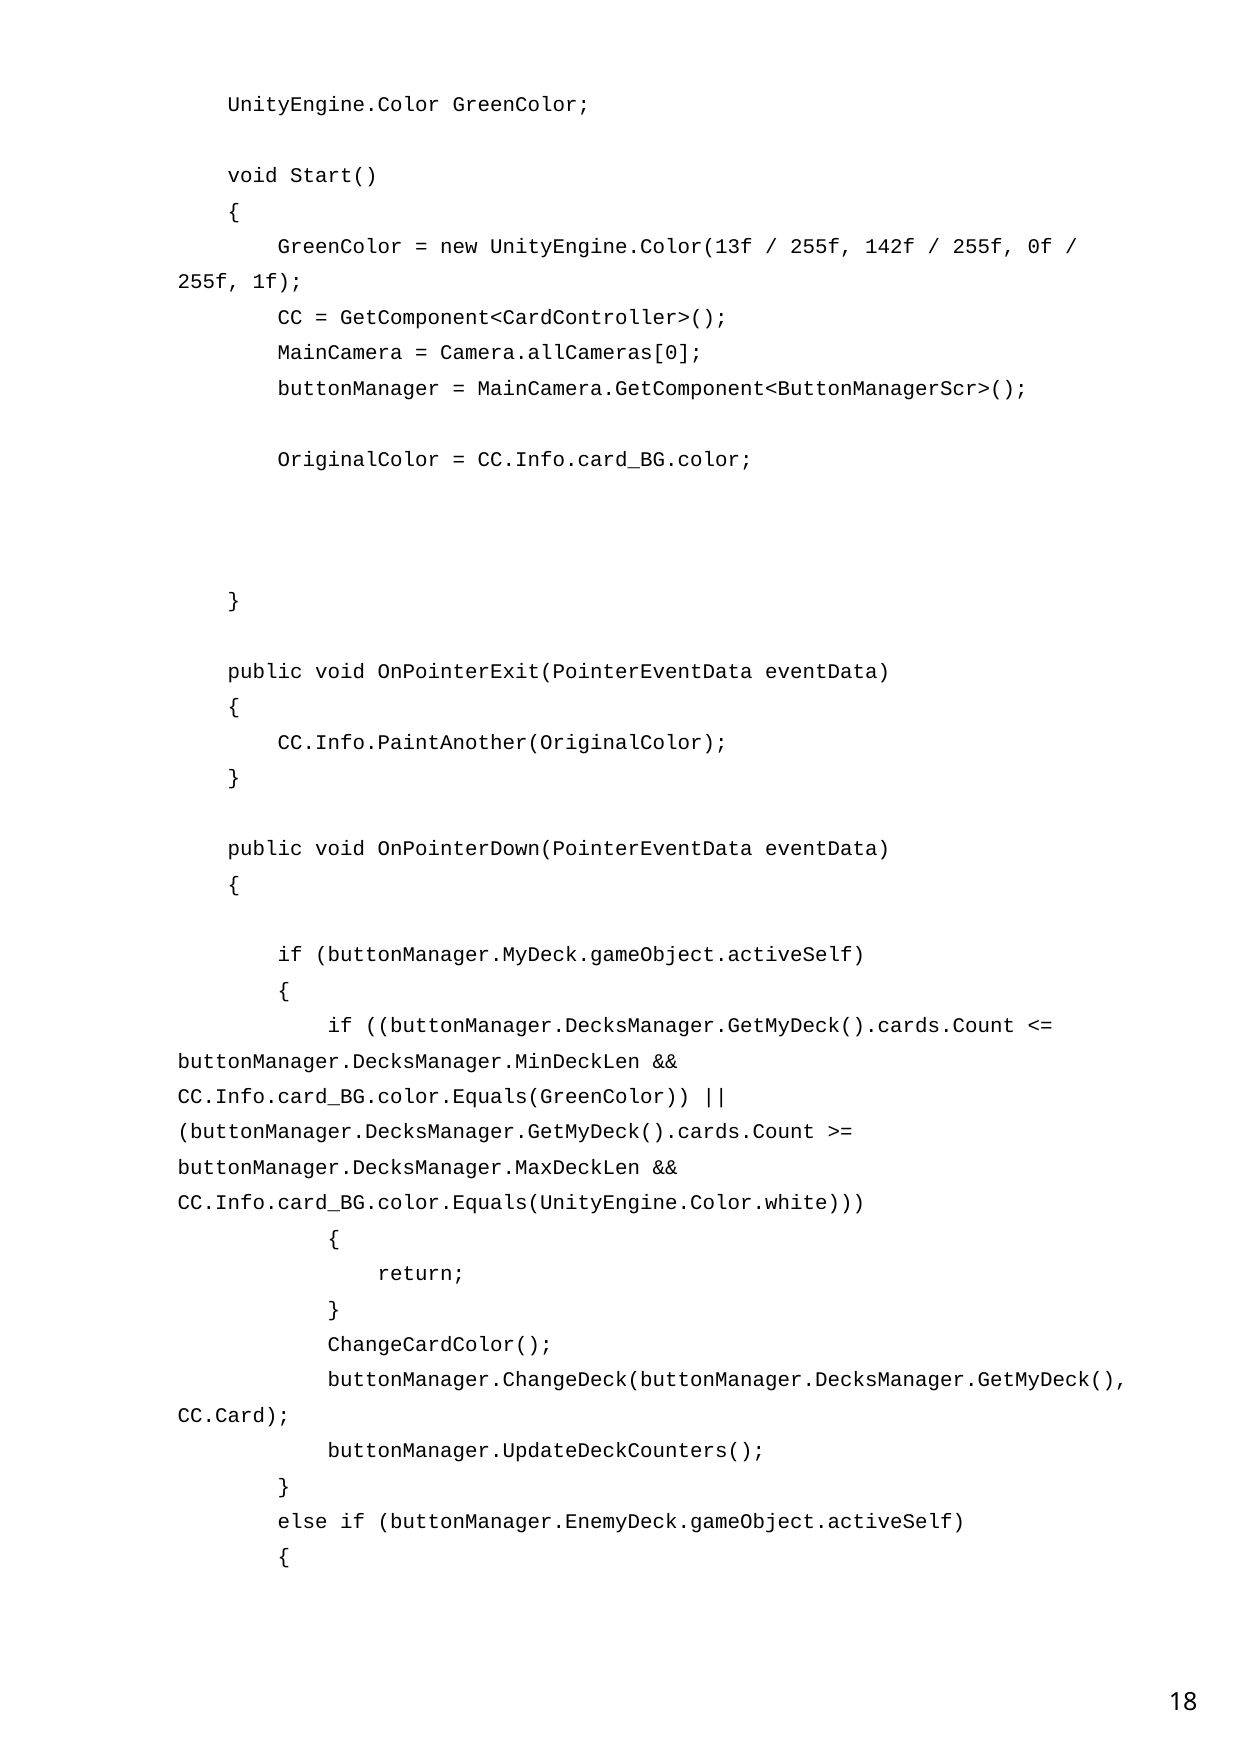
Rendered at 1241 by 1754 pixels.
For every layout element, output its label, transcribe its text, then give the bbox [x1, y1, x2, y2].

text } [177, 1476, 1152, 1499]
text return; [177, 1263, 1152, 1287]
text CC.Info.PaintAnother(OriginalColor); [177, 732, 1152, 756]
text { [177, 201, 1152, 224]
text } [177, 767, 1152, 791]
text UnityEngine.Color GreenColor; [177, 94, 1152, 118]
text OriginalColor = CC.Info.card_BG.color; [177, 449, 1152, 472]
text GreenColor = new UnityEngine.Color(13f / 255f, 142f / 255f, 0f / 255f, 1f); [177, 236, 1152, 295]
text { [177, 1547, 1152, 1570]
text if ((buttonManager.DecksManager.GetMyDeck().cards.Count <= buttonManager.DecksManager.MinDeckLen && CC.Info.card_BG.color.Equals(GreenColor)) || (buttonManager.DecksManager.GetMyDeck().cards.Count >= buttonManager.DecksManager.MaxDeckLen && CC.Info.card_BG.color.Equals(UnityEngine.Color.white))) [177, 1015, 1152, 1216]
text CC = GetComponent<CardController>(); [177, 307, 1152, 331]
text if (buttonManager.MyDeck.gameObject.activeSelf) [177, 944, 1152, 968]
text { [177, 697, 1152, 720]
text buttonManager.ChangeDeck(buttonManager.DecksManager.GetMyDeck(), CC.Card); [177, 1369, 1152, 1428]
text } [177, 590, 1152, 614]
text } [177, 1299, 1152, 1322]
text { [177, 980, 1152, 1003]
text { [177, 1228, 1152, 1251]
text buttonManager = MainCamera.GetComponent<ButtonManagerScr>(); [177, 378, 1152, 401]
text ChangeCardColor(); [177, 1334, 1152, 1358]
text public void OnPointerExit(PointerEventData eventData) [177, 661, 1152, 685]
text MainCamera = Camera.allCameras[0]; [177, 342, 1152, 366]
text buttonManager.UpdateDeckCounters(); [177, 1440, 1152, 1464]
text public void OnPointerDown(PointerEventData eventData) [177, 838, 1152, 862]
text else if (buttonManager.EnemyDeck.gameObject.activeSelf) [177, 1511, 1152, 1535]
text { [177, 874, 1152, 897]
text void Start() [177, 165, 1152, 189]
